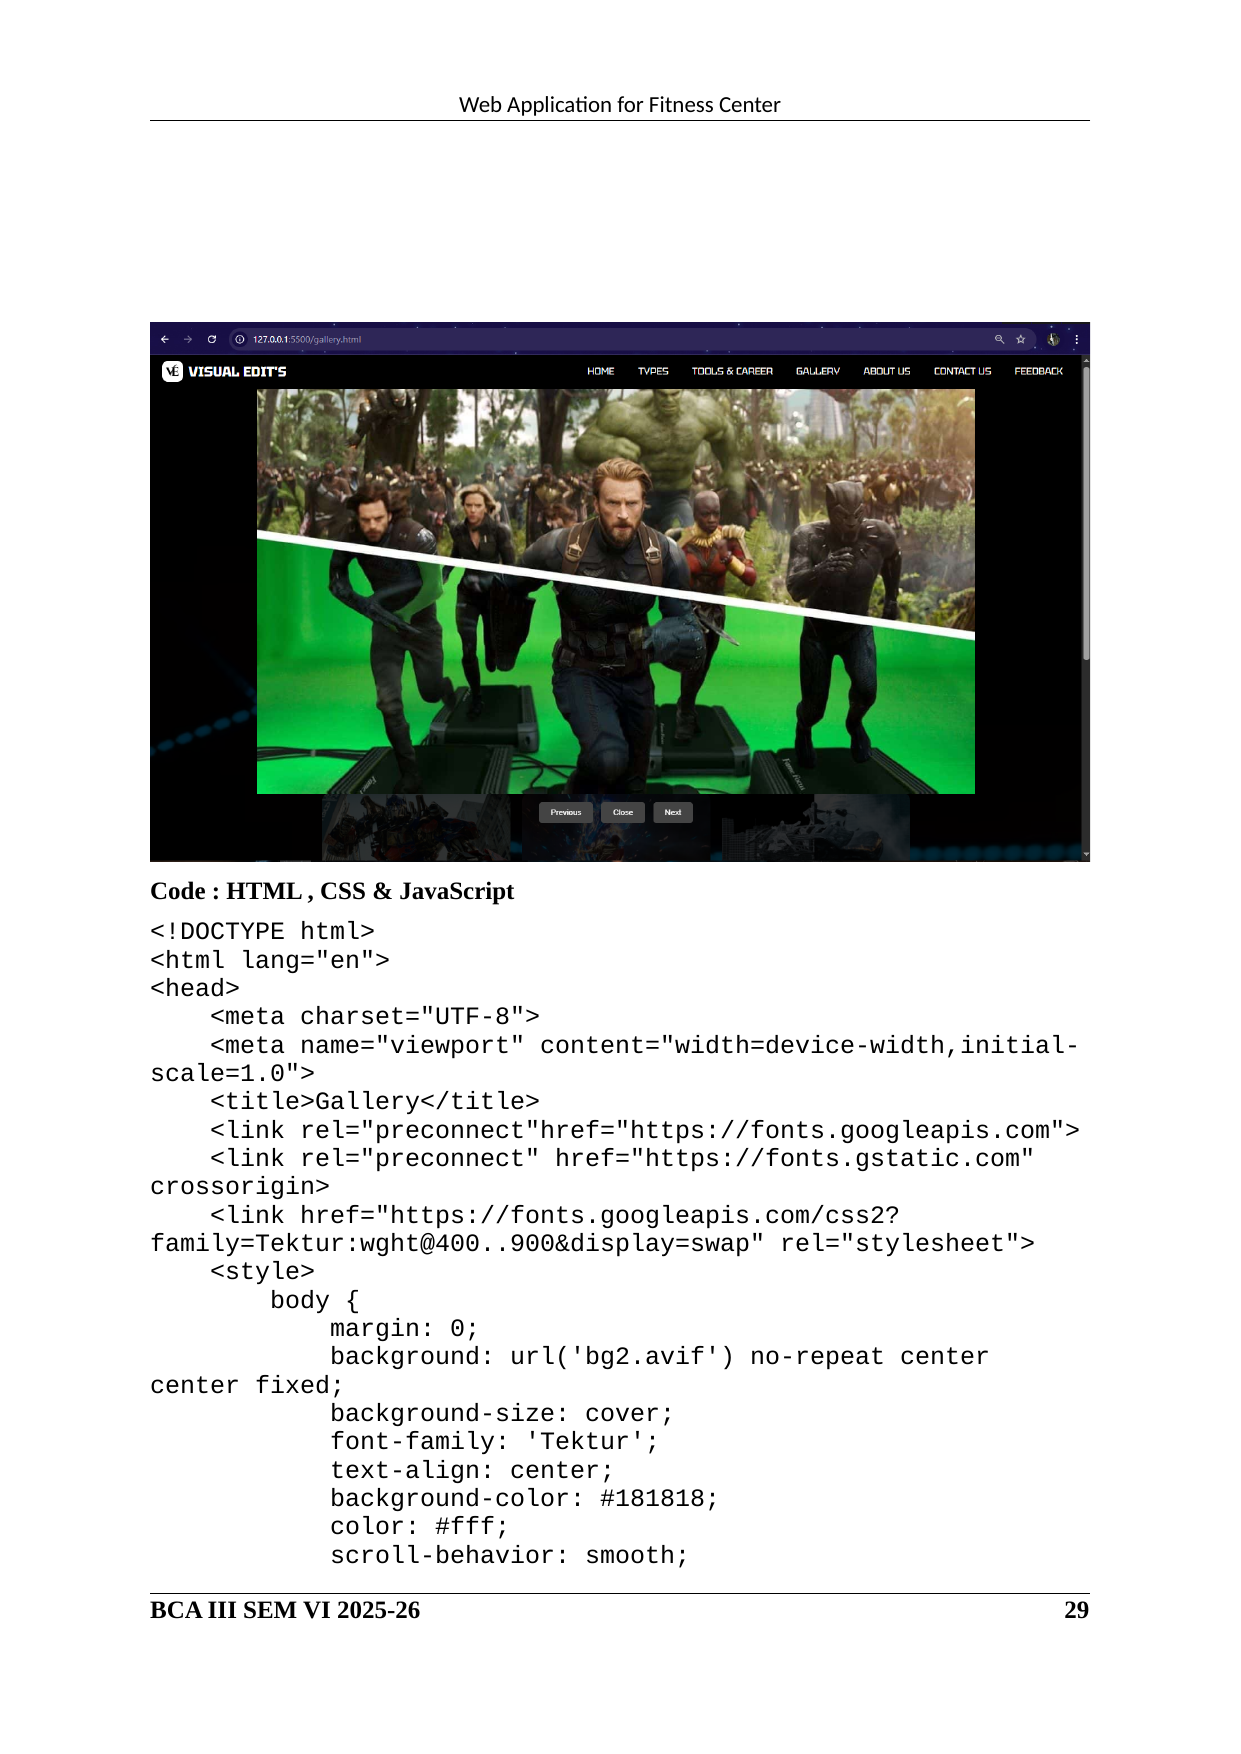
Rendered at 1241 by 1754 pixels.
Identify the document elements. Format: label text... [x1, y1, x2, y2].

text <meta charset="UTF-8"> [150, 1004, 1090, 1032]
text margin: 0; [150, 1316, 1090, 1344]
text <link href="https://fonts.googleapis.com/css2?family=Tektur:wght@400..900&display=swap" rel="stylesheet"> [150, 1202, 1090, 1259]
text body { [150, 1287, 1090, 1316]
text <head> [150, 976, 1090, 1004]
text color: #fff; [150, 1514, 1090, 1542]
text <link rel="preconnect"href="https://fonts.googleapis.com"> [150, 1117, 1090, 1146]
text <title>Gallery</title> [150, 1089, 1090, 1117]
text <link rel="preconnect" href="https://fonts.gstatic.com" crossorigin> [150, 1146, 1090, 1202]
picture [150, 322, 1091, 862]
text background: url('bg2.avif') no-repeat center center fixed; [150, 1344, 1090, 1401]
text <style> [150, 1259, 1090, 1287]
text font-family: 'Tektur'; [150, 1429, 1090, 1457]
text background-color: #181818; [150, 1486, 1090, 1514]
text Code : HTML , CSS & JavaScript [150, 876, 1090, 904]
text background-size: cover; [150, 1401, 1090, 1429]
text text-align: center; [150, 1457, 1090, 1486]
text <meta name="viewport" content="width=device-width,initial-scale=1.0"> [150, 1032, 1090, 1089]
text scroll-behavior: smooth; [150, 1542, 1090, 1571]
text <html lang="en"> [150, 947, 1090, 976]
text <!DOCTYPE html> [150, 919, 1090, 947]
